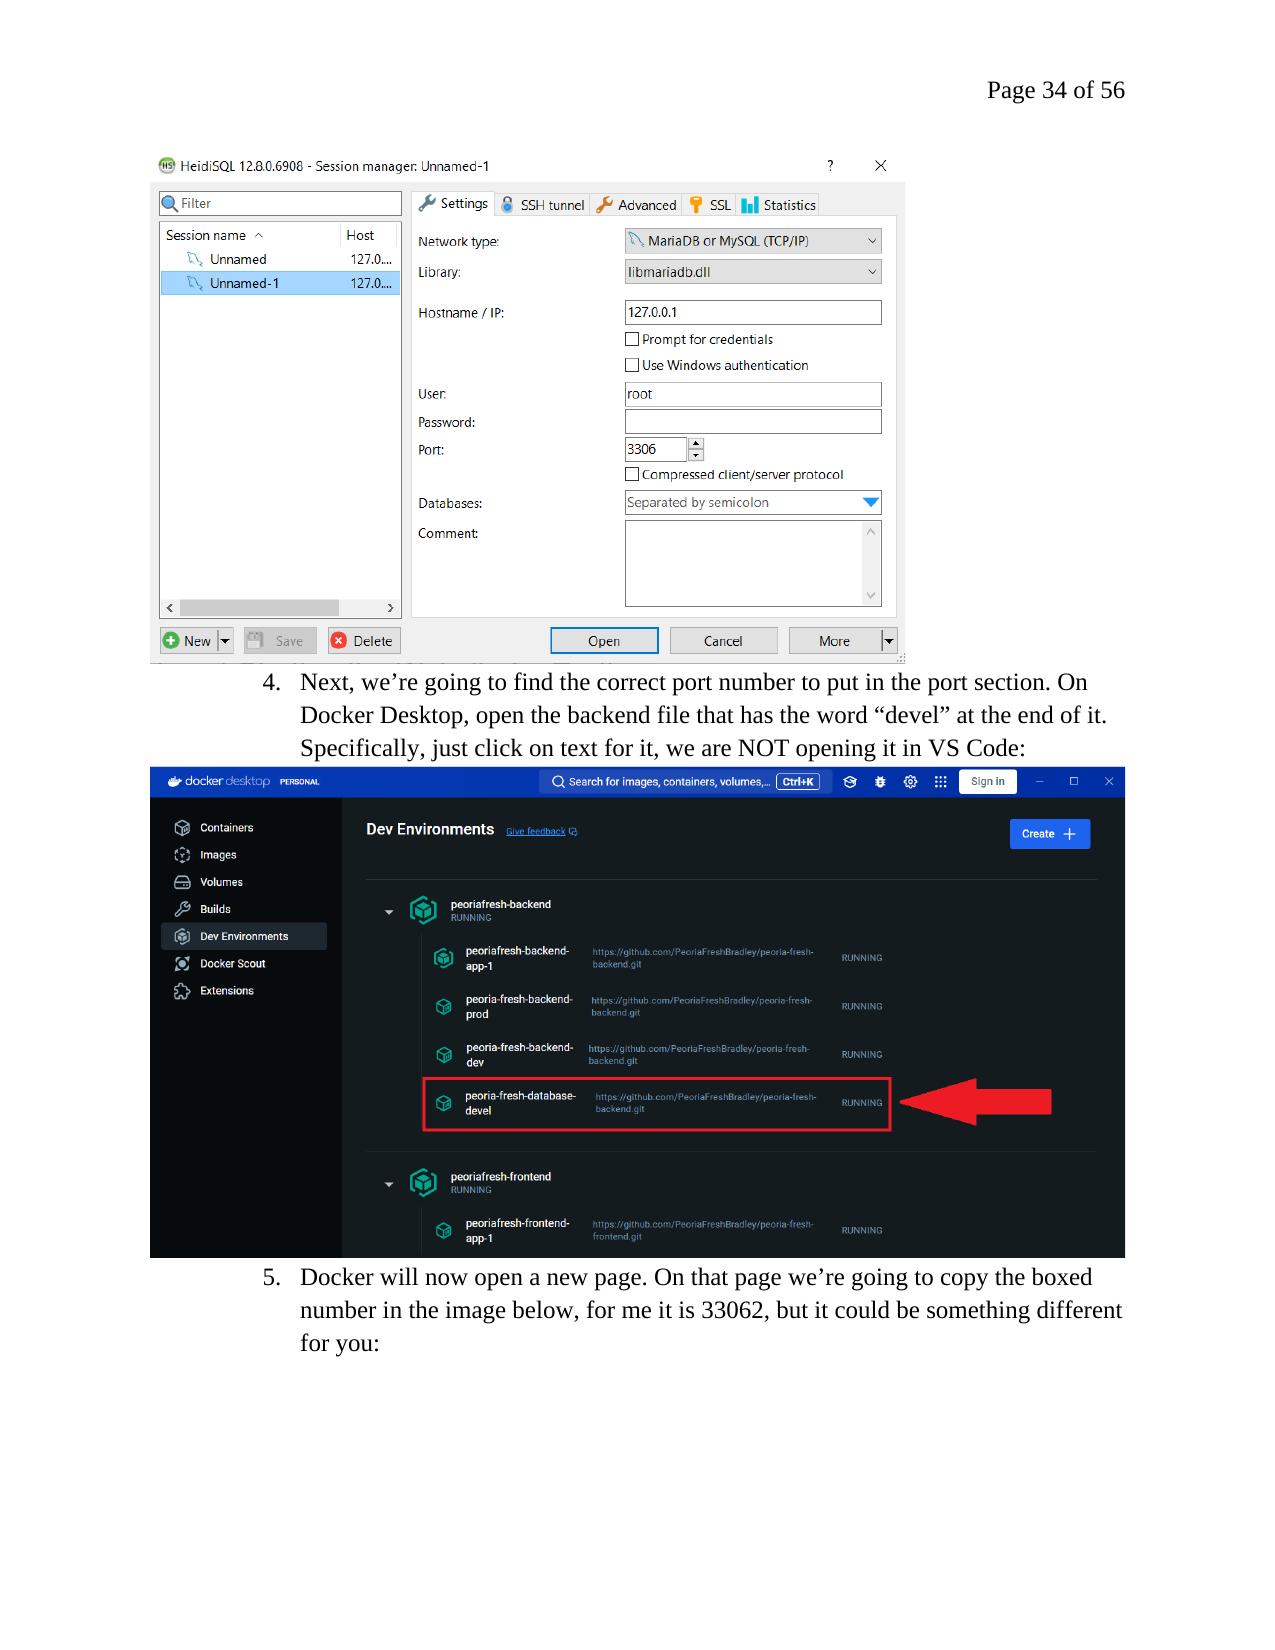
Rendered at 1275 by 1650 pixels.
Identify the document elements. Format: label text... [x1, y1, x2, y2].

picture [150, 150, 906, 664]
list Next, we’re going to find the correct port number to put in the port section. On Docker Desktop, open the backend file that has the word “devel” at the end of it. Specifically, just click on text for it, we are NOT opening it in VS Code: [262, 667, 1125, 762]
picture [150, 766, 1125, 1258]
list Docker will now open a new page. On that page we’re going to copy the boxed number in the image below, for me it is 33062, but it could be something different for you: [262, 1262, 1125, 1357]
